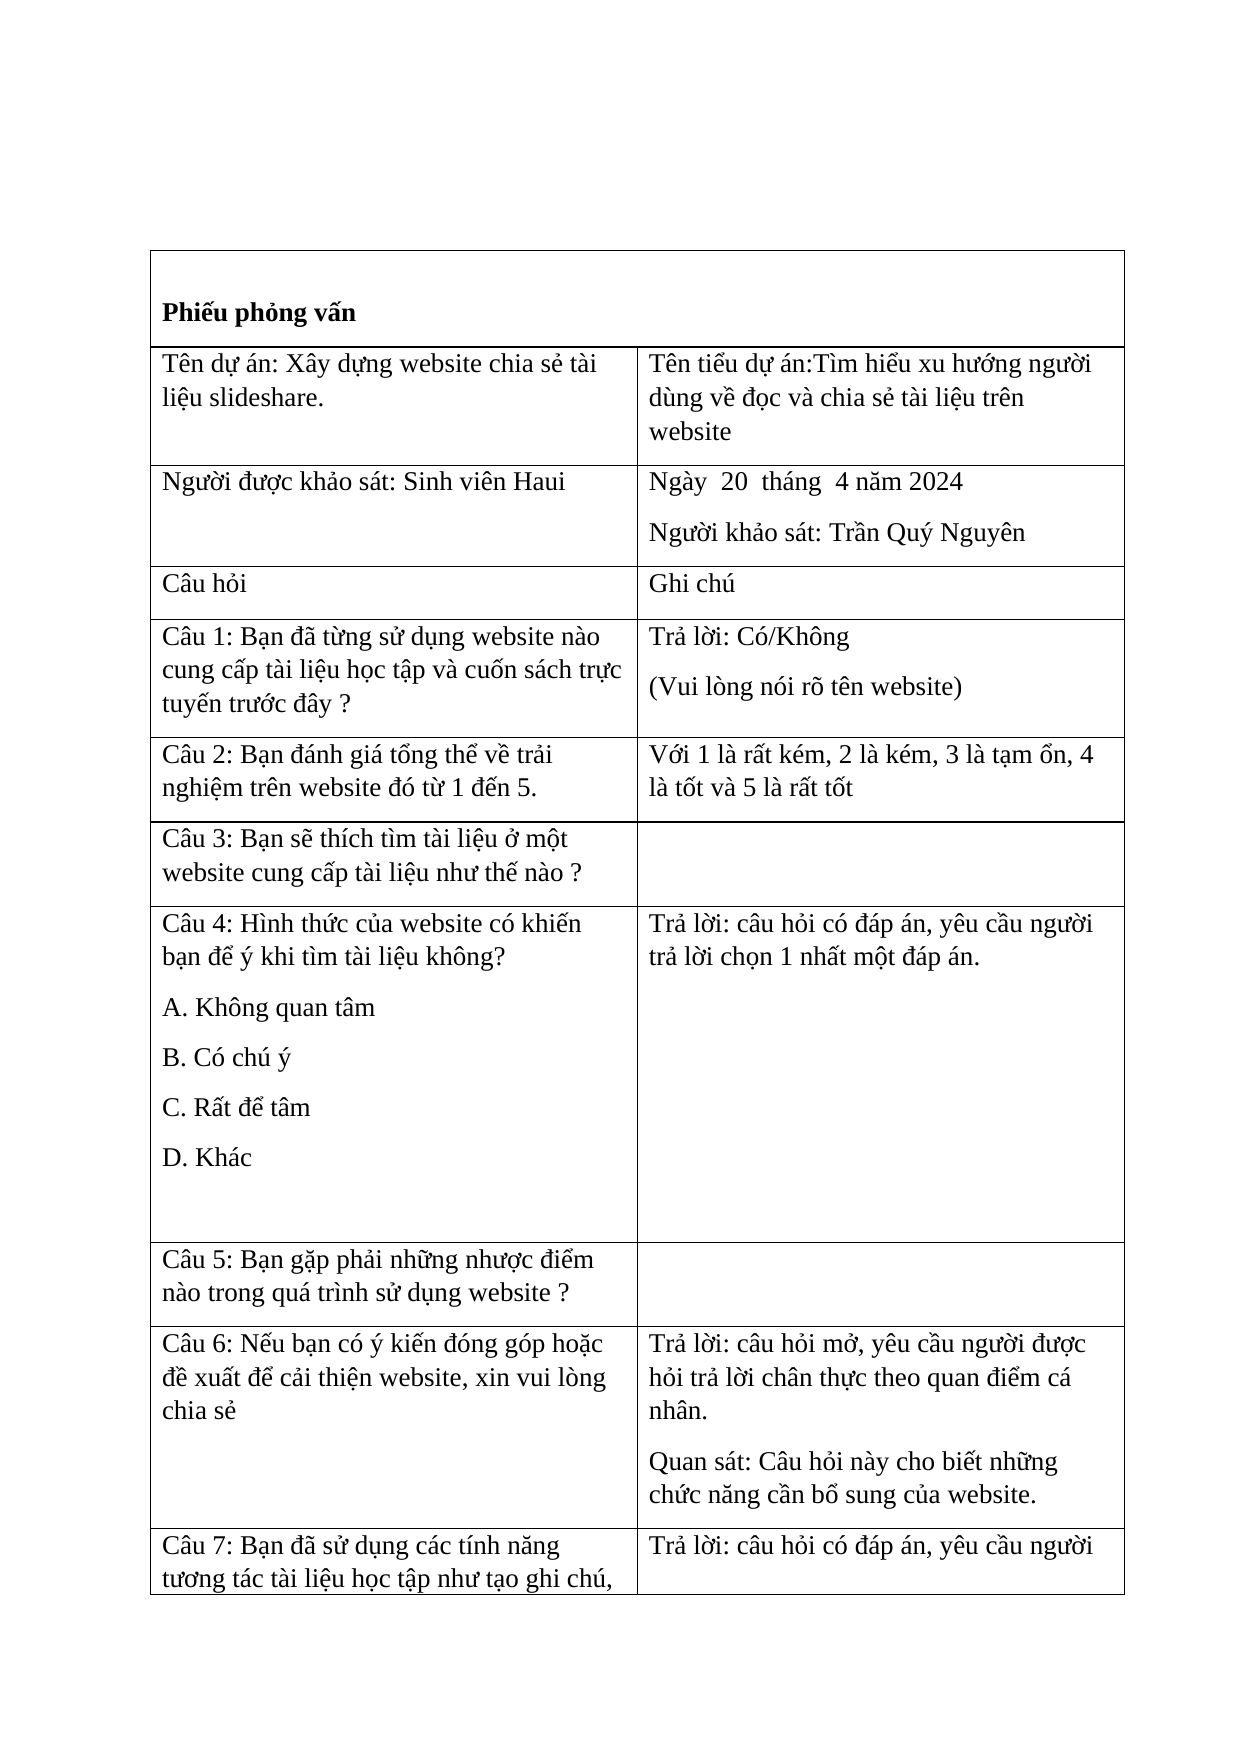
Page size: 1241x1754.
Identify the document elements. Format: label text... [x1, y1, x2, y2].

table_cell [151, 1529, 637, 1594]
table_cell Trả lời: Có/Không (Vui lòng nói rõ tên website) [638, 620, 1124, 737]
table_cell Tên tiểu dự án:Tìm hiểu xu hướng người dùng về đọc và chia sẻ tài liệu trên website [638, 348, 1124, 464]
table_cell Câu 3: Bạn sẽ thích tìm tài liệu ở một website cung cấp tài liệu như thế nào ? [151, 823, 637, 906]
table_cell Người được khảo sát: Sinh viên Haui [151, 466, 637, 566]
table_cell Câu 2: Bạn đánh giá tổng thể về trải nghiệm trên website đó từ 1 đến 5. [151, 738, 637, 821]
table_cell Trả lời: câu hỏi có đáp án, yêu cầu người trả lời chọn 1 nhất một đáp án. [638, 907, 1124, 1242]
table_cell Ngày 20 tháng 4 năm 2024 Người khảo sát: Trần Quý Nguyên [638, 466, 1124, 566]
table_cell Câu hỏi [151, 567, 637, 619]
table_cell Câu 5: Bạn gặp phải những nhược điểm nào trong quá trình sử dụng website ? [151, 1243, 637, 1326]
table_cell Ghi chú [638, 567, 1124, 619]
table_cell Với 1 là rất kém, 2 là kém, 3 là tạm ổn, 4 là tốt và 5 là rất tốt [638, 738, 1124, 821]
table_cell Trả lời: câu hỏi mở, yêu cầu người được hỏi trả lời chân thực theo quan điểm cá nhân. Quan sát: Câu hỏi này cho biết những chức năng cần bổ sung của website. [638, 1327, 1124, 1528]
table_cell [638, 1243, 1124, 1326]
table_cell [638, 823, 1124, 906]
table_header Phiếu phỏng vấn [151, 251, 1124, 346]
table_cell Tên dự án: Xây dựng website chia sẻ tài liệu slideshare. [151, 348, 637, 464]
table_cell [638, 1529, 1124, 1594]
table_cell Câu 6: Nếu bạn có ý kiến đóng góp hoặc đề xuất để cải thiện website, xin vui lòng chia sẻ [151, 1327, 637, 1528]
table_cell Câu 4: Hình thức của website có khiến bạn để ý khi tìm tài liệu không? A. Không quan tâm B. Có chú ý C. Rất để tâm D. Khác [151, 907, 637, 1242]
table_cell Câu 1: Bạn đã từng sử dụng website nào cung cấp tài liệu học tập và cuốn sách trực tuyến trước đây ? [151, 620, 637, 737]
